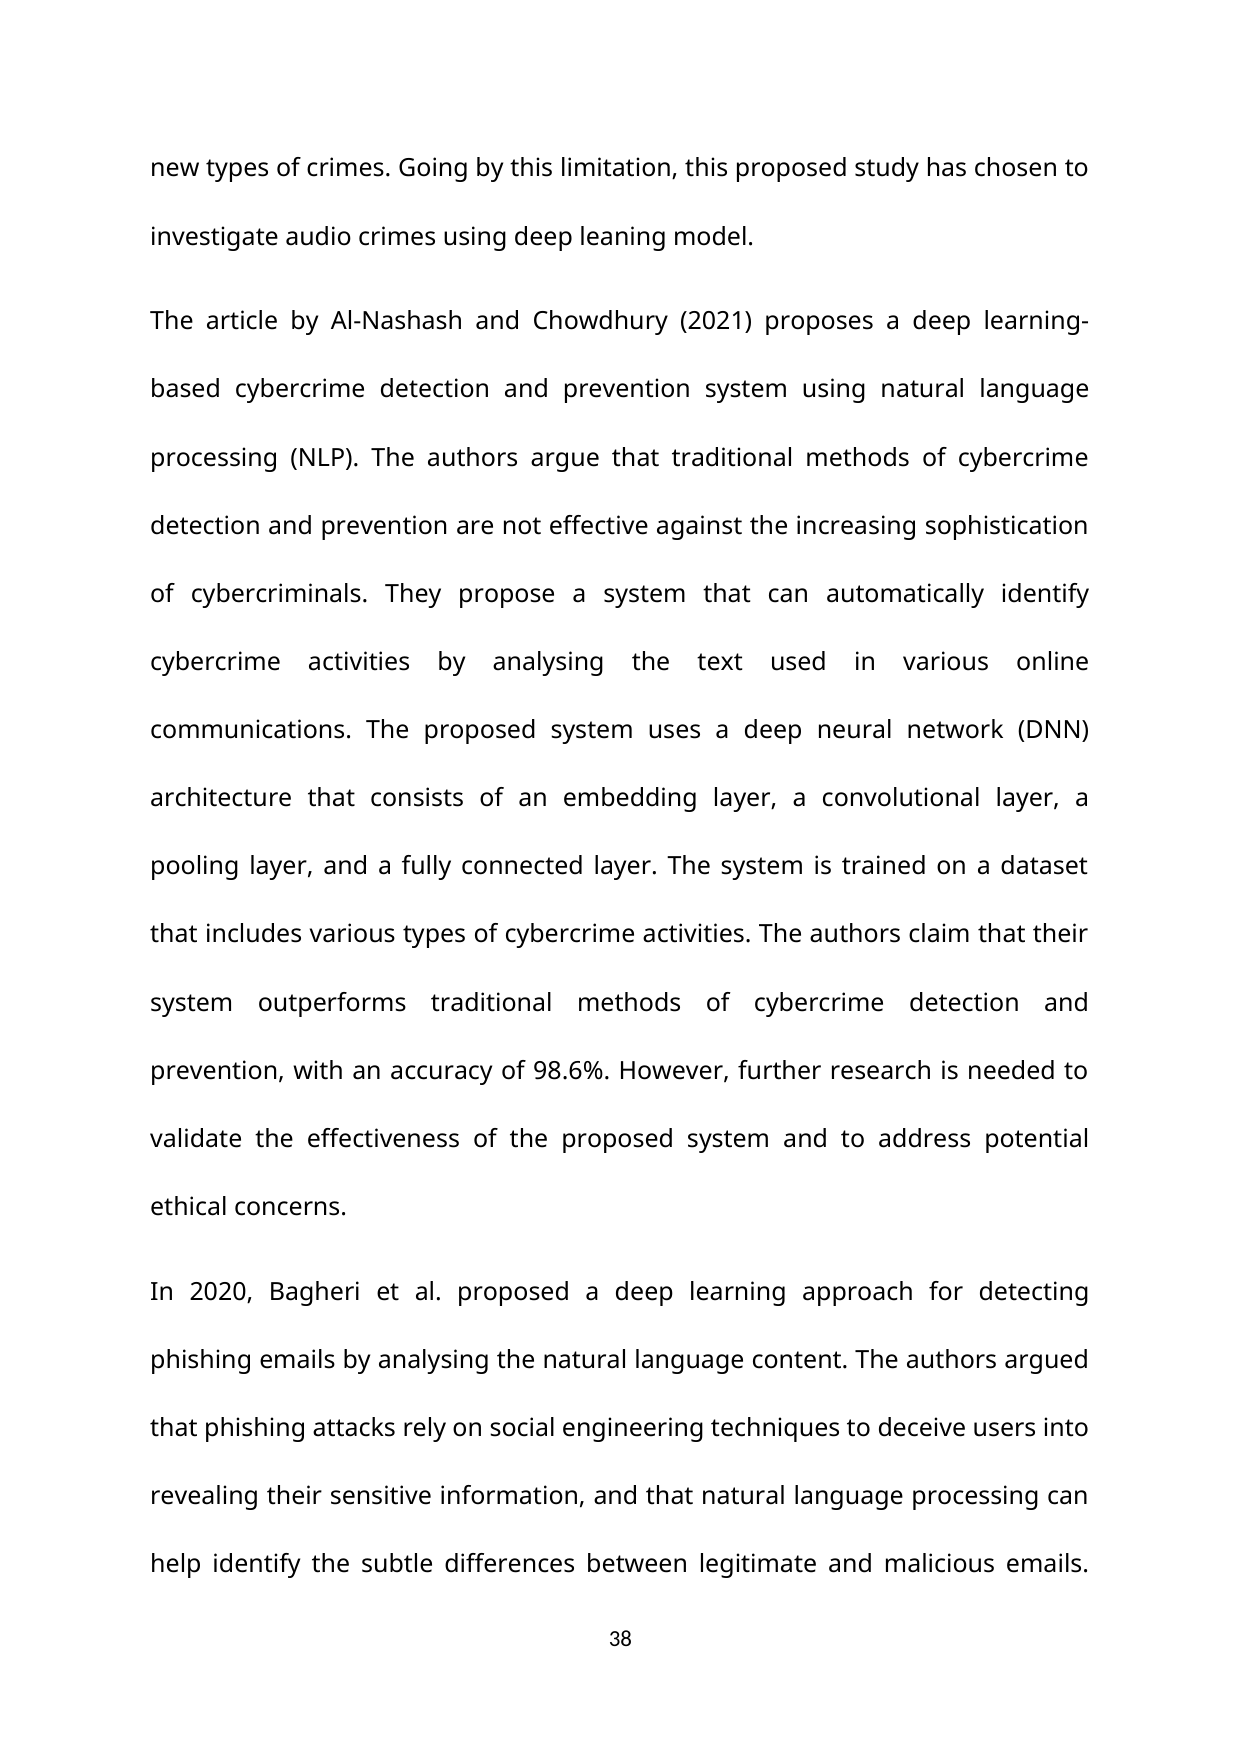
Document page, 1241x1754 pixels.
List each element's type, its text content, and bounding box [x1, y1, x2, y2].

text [150, 150, 1090, 252]
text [150, 1273, 1090, 1580]
text The article by Al-Nashash and Chowdhury (2021) proposes a deep learning-based cybercrime detection and prevention system using natural language processing (NLP). The authors argue that traditional methods of cybercrime detection and prevention are not effective against the increasing sophistication of cybercriminals. They propose a system that can automatically identify cybercrime activities by analysing the text used in various online communications. The proposed system uses a deep neural network (DNN) architecture that consists of an embedding layer, a convolutional layer, a pooling layer, and a fully connected layer. The system is trained on a dataset that includes various types of cybercrime activities. The authors claim that their system outperforms traditional methods of cybercrime detection and prevention, with an accuracy of 98.6%. However, further research is needed to validate the effectiveness of the proposed system and to address potential ethical concerns. [150, 303, 1090, 1223]
